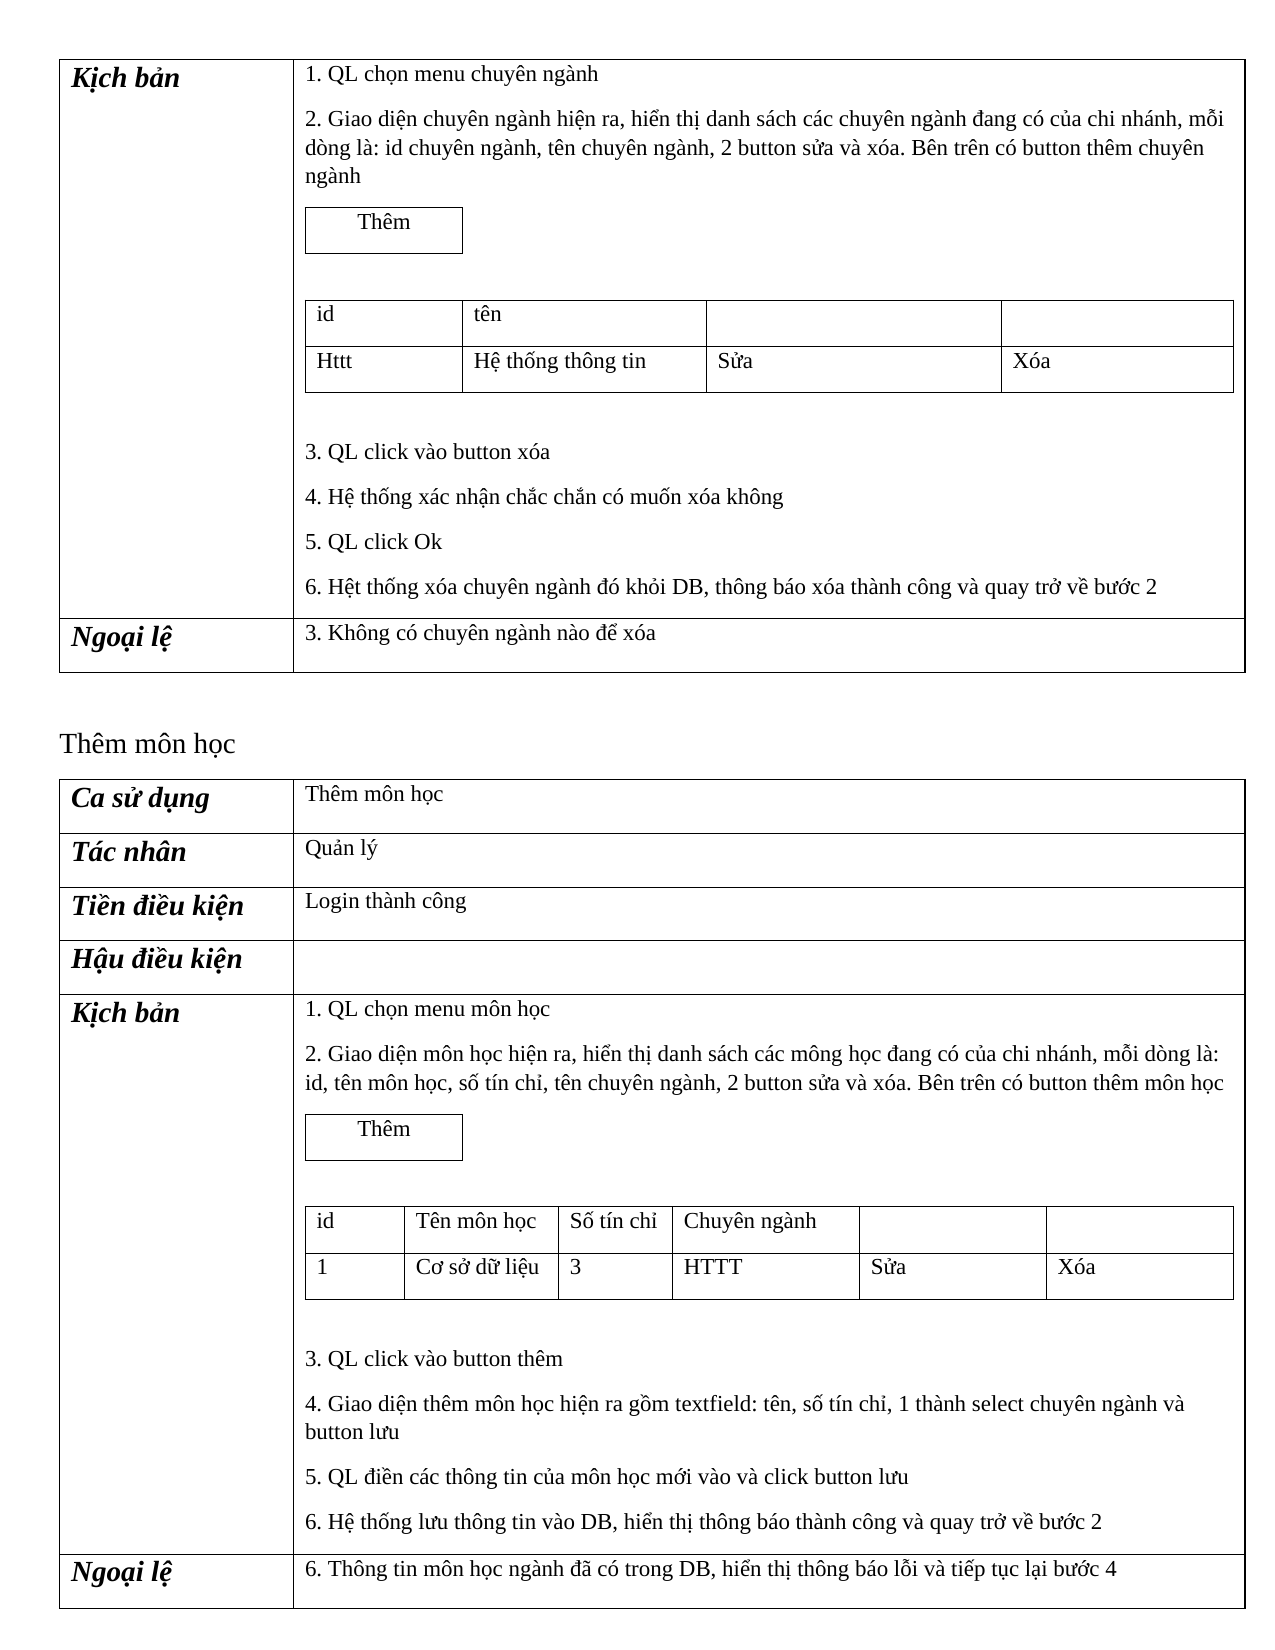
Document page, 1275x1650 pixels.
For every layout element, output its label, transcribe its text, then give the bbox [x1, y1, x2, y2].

table_cell 1. QL chọn menu môn học 2. Giao diện môn học hiện ra, hiển thị danh sách các mông học đang có của chi nhánh, mỗi dòng là: id, tên môn học, số tín chỉ, tên chuyên ngành, 2 button sửa và xóa. Bên trên có button thêm môn học 3. QL click vào button thêm 4. Giao diện thêm môn học hiện ra gồm textfield: tên, số tín chỉ, 1 thành select chuyên ngành và button lưu 5. QL điền các thông tin của môn học mới vào và click button lưu 6. Hệ thống lưu thông tin vào DB, hiển thị thông báo thành công và quay trở về bước 2 [294, 995, 1244, 1553]
table_header Ca sử dụng [60, 780, 293, 833]
table_cell 1. QL chọn menu chuyên ngành 2. Giao diện chuyên ngành hiện ra, hiển thị danh sách các chuyên ngành đang có của chi nhánh, mỗi dòng là: id chuyên ngành, tên chuyên ngành, 2 button sửa và xóa. Bên trên có button thêm chuyên ngành 3. QL click vào button xóa 4. Hệ thống xác nhận chắc chắn có muốn xóa không 5. QL click Ok 6. Hệt thống xóa chuyên ngành đó khỏi DB, thông báo xóa thành công và quay trở về bước 2 [294, 60, 1244, 618]
table_cell Kịch bản [60, 60, 293, 618]
table_cell Ngoại lệ [60, 619, 293, 672]
table_cell Login thành công [294, 888, 1244, 940]
table_cell 3. Không có chuyên ngành nào để xóa [294, 619, 1244, 672]
table_cell Hậu điều kiện [60, 941, 293, 994]
table_cell Ngoại lệ [60, 1555, 293, 1607]
table_header Thêm môn học [294, 780, 1244, 833]
table_cell Quản lý [294, 834, 1244, 887]
table_cell Kịch bản [60, 995, 293, 1553]
table_cell Tác nhân [60, 834, 293, 887]
table_cell Tiền điều kiện [60, 888, 293, 940]
table_cell 6. Thông tin môn học ngành đã có trong DB, hiển thị thông báo lỗi và tiếp tục lại bước 4 [294, 1555, 1244, 1607]
text Thêm môn học [59, 726, 1245, 759]
table_cell [294, 941, 1244, 994]
